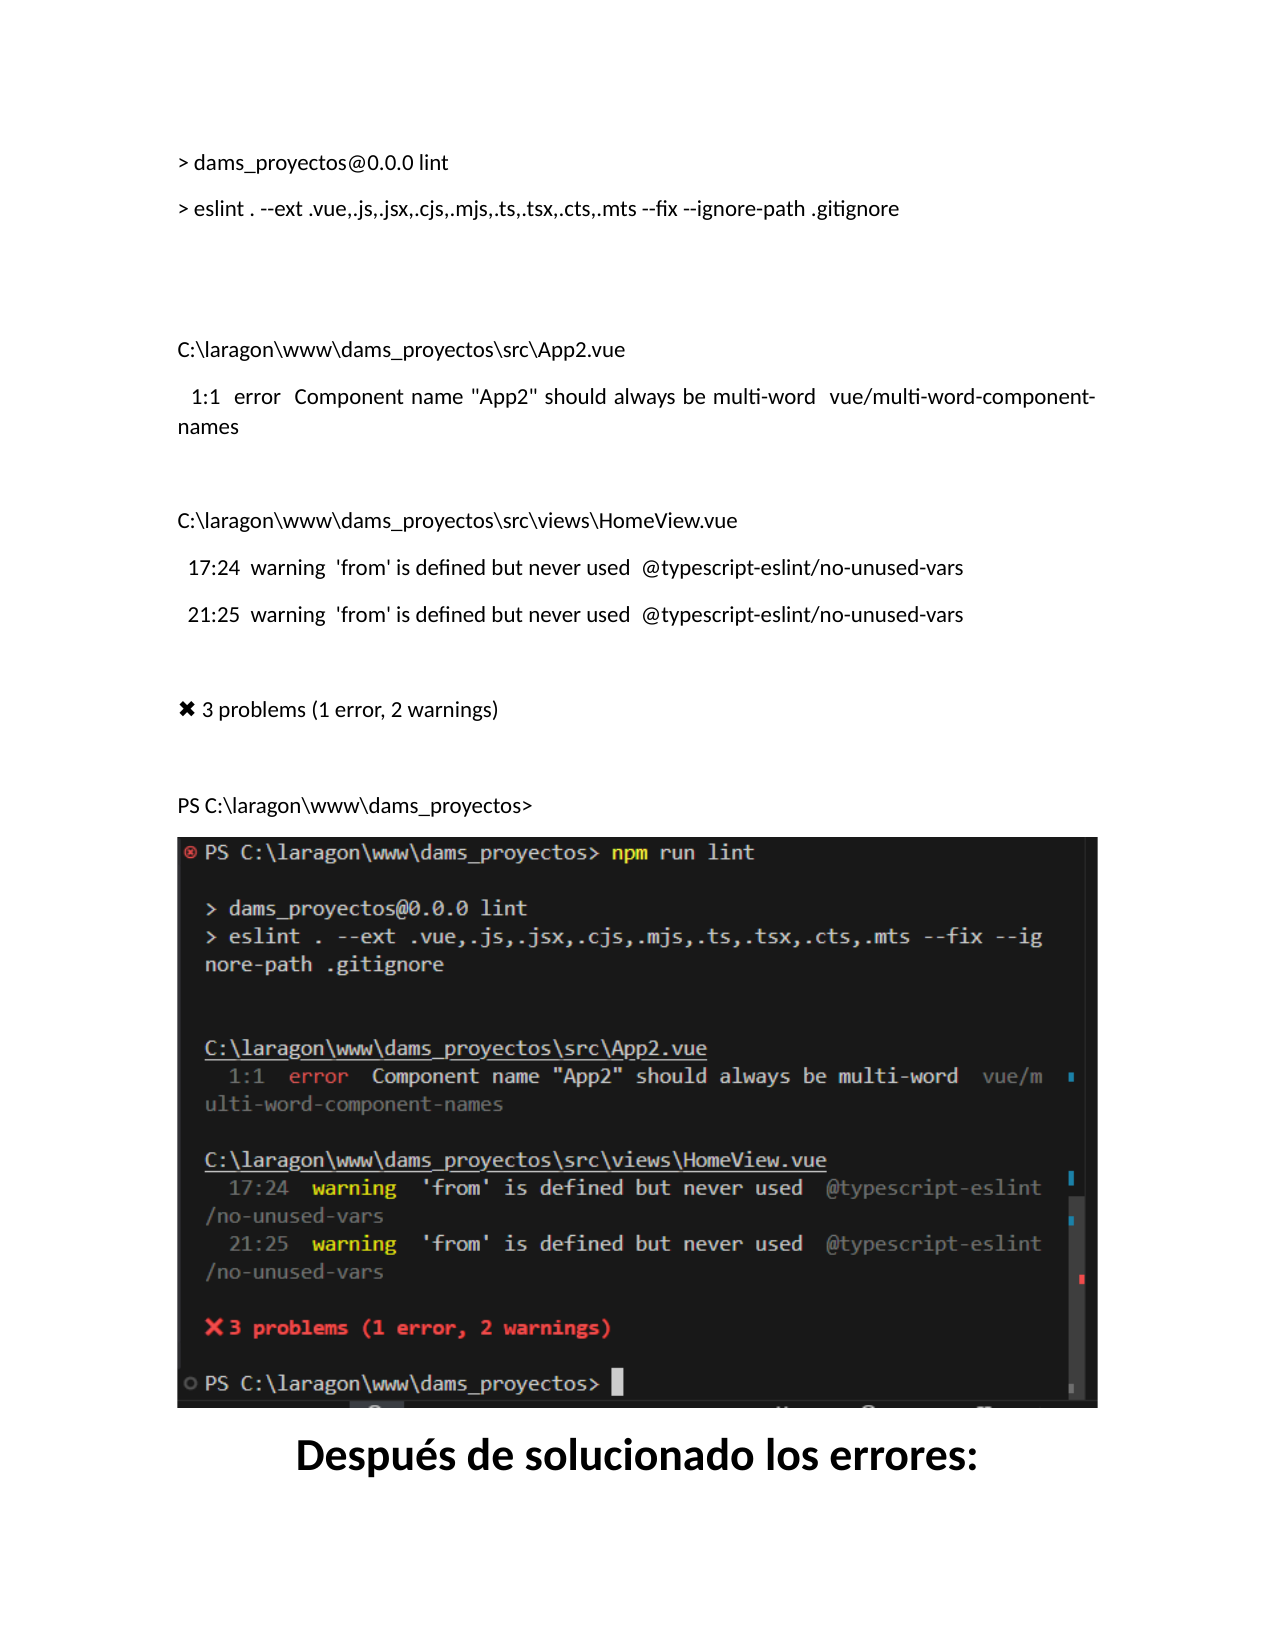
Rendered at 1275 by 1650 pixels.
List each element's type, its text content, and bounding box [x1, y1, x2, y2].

text > dams_proyectos@0.0.0 lint [177, 148, 1098, 176]
picture [177, 837, 1098, 1408]
text Después de solucionado los errores: [177, 1426, 1098, 1482]
text > eslint . --ext .vue,.js,.jsx,.cjs,.mjs,.ts,.tsx,.cts,.mts --fix --ignore-path .gitignore [177, 194, 1098, 222]
text C:\laragon\www\dams_proyectos\src\App2.vue [177, 335, 1098, 363]
text C:\laragon\www\dams_proyectos\src\views\HomeView.vue [177, 506, 1098, 534]
text PS C:\laragon\www\dams_proyectos> [177, 791, 1098, 819]
text 1:1 error Component name "App2" should always be multi-word vue/multi-word-component-names [177, 382, 1098, 440]
text 17:24 warning 'from' is defined but never used @typescript-eslint/no-unused-vars [177, 553, 1098, 581]
text 21:25 warning 'from' is defined but never used @typescript-eslint/no-unused-vars [177, 600, 1098, 628]
text ✖ 3 problems (1 error, 2 warnings) [177, 693, 1098, 725]
